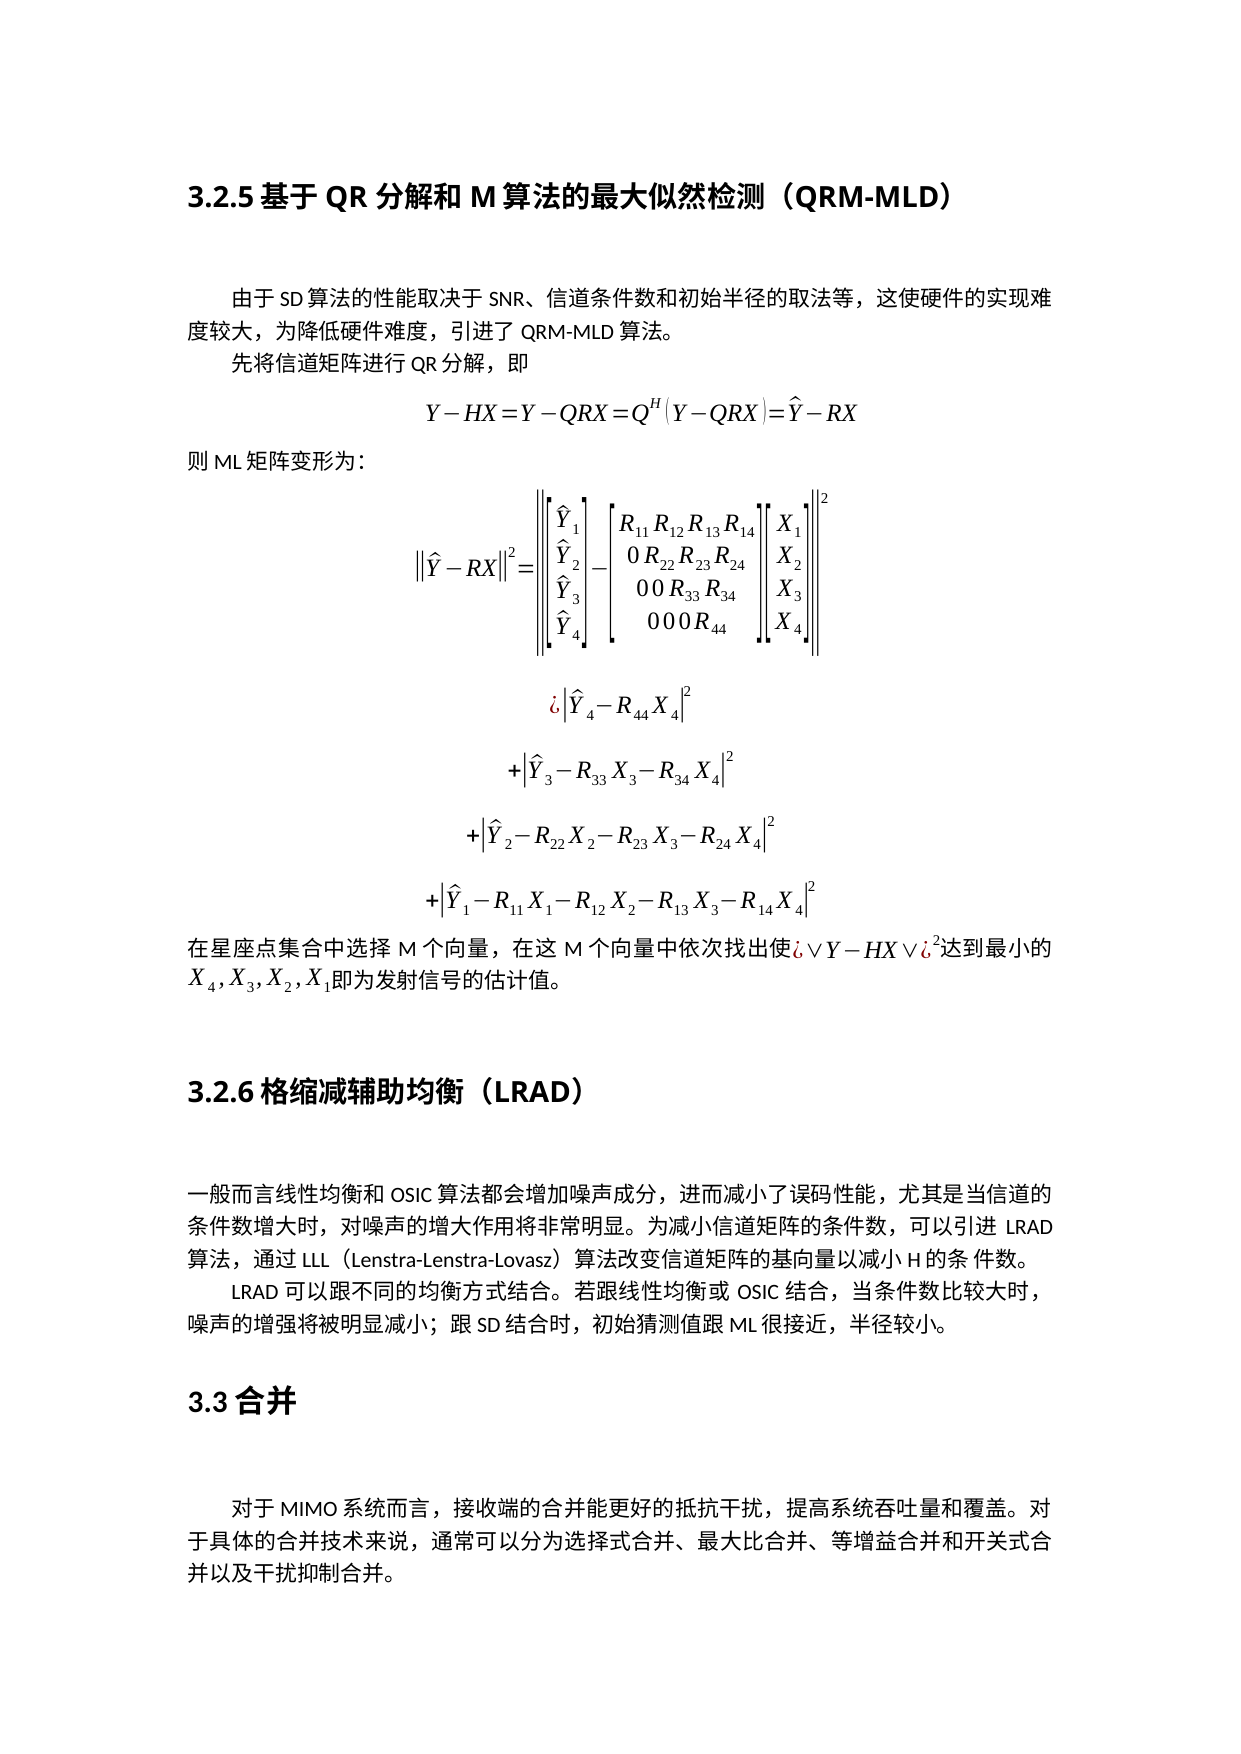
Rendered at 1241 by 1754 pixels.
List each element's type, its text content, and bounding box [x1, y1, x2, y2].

text 在星座点集合中选择 M个向量，在这 M个向量中依次找出使达到最小的即为发射信号的估计值。 [187, 931, 1053, 996]
text 一般而言线性均衡和 OSIC 算法都会增加噪声成分，进而减小了误码性能，尤其是当信道的条件数增大时，对噪声的增大作用将非常明显。为减小信道矩阵的条件数，可以引进 LRAD 算法，通过 LLL（Lenstra-Lenstra-Lovasz）算法改变信道矩阵的基向量以减小 H的条 件数。 [187, 1176, 1053, 1274]
text 先将信道矩阵进行QR分解，即 [187, 346, 1053, 378]
text LRAD 可以跟不同的均衡方式结合。若跟线性均衡或 OSIC 结合，当条件数比较大时， 噪声的增强将被明显减小；跟 SD 结合时，初始猜测值跟 ML 很接近，半径较小。 [187, 1274, 1053, 1339]
text 则ML 矩阵变形为： [187, 443, 1053, 476]
subtitle 3.3 合并 [187, 1366, 1053, 1431]
subtitle 3.2.5基于 QR 分解和 M算法的最大似然检测（QRM-MLD） [187, 162, 1053, 227]
subtitle 3.2.6格缩减辅助均衡（LRAD） [187, 1057, 1053, 1122]
text 由于SD算法的性能取决于 SNR、信道条件数和初始半径的取法等，这使硬件的实现难度较大，为降低硬件难度，引进了 QRM-MLD 算法。 [187, 281, 1053, 346]
text 对于MIMO系统而言，接收端的合并能更好的抵抗干扰，提高系统吞吐量和覆盖。对于具体的合并技术来说，通常可以分为选择式合并、最大比合并、等增益合并和开关式合并以及干扰抑制合并。 [187, 1491, 1053, 1588]
